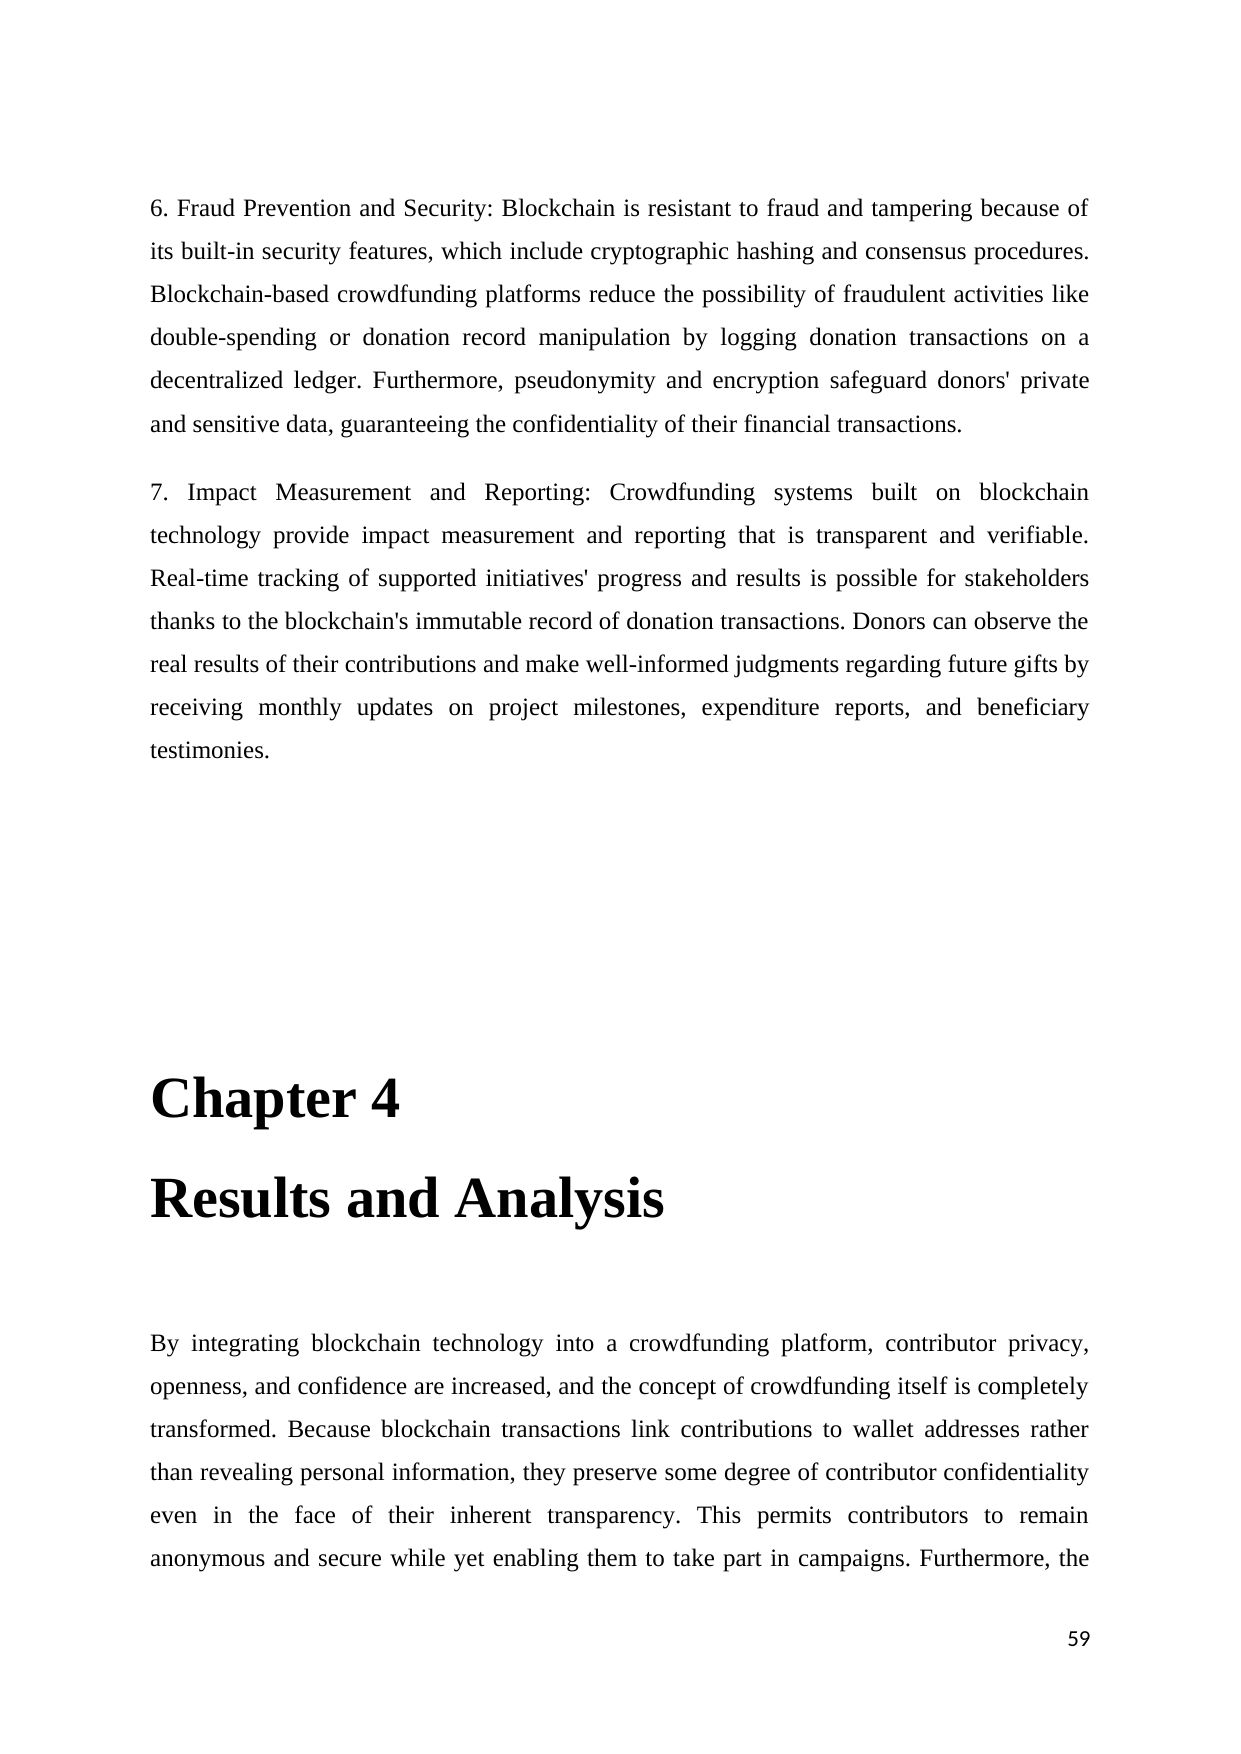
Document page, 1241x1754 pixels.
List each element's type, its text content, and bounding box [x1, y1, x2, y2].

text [150, 1328, 1090, 1572]
text 6. Fraud Prevention and Security: Blockchain is resistant to fraud and tampering because of its built-in security features, which include cryptographic hashing and consensus procedures. Blockchain-based crowdfunding platforms reduce the possibility of fraudulent activities like double-spending or donation record manipulation by logging donation transactions on a decentralized ledger. Furthermore, pseudonymity and encryption safeguard donors' private and sensitive data, guaranteeing the confidentiality of their financial transactions. [150, 193, 1090, 437]
text 7. Impact Measurement and Reporting: Crowdfunding systems built on blockchain technology provide impact measurement and reporting that is transparent and verifiable. Real-time tracking of supported initiatives' progress and results is possible for stakeholders thanks to the blockchain's immutable record of donation transactions. Donors can observe the real results of their contributions and make well-informed judgments regarding future gifts by receiving monthly updates on project milestones, expenditure reports, and beneficiary testimonies. [150, 477, 1090, 764]
text Chapter 4 [150, 1062, 1090, 1129]
text Results and Analysis [150, 1163, 1090, 1230]
